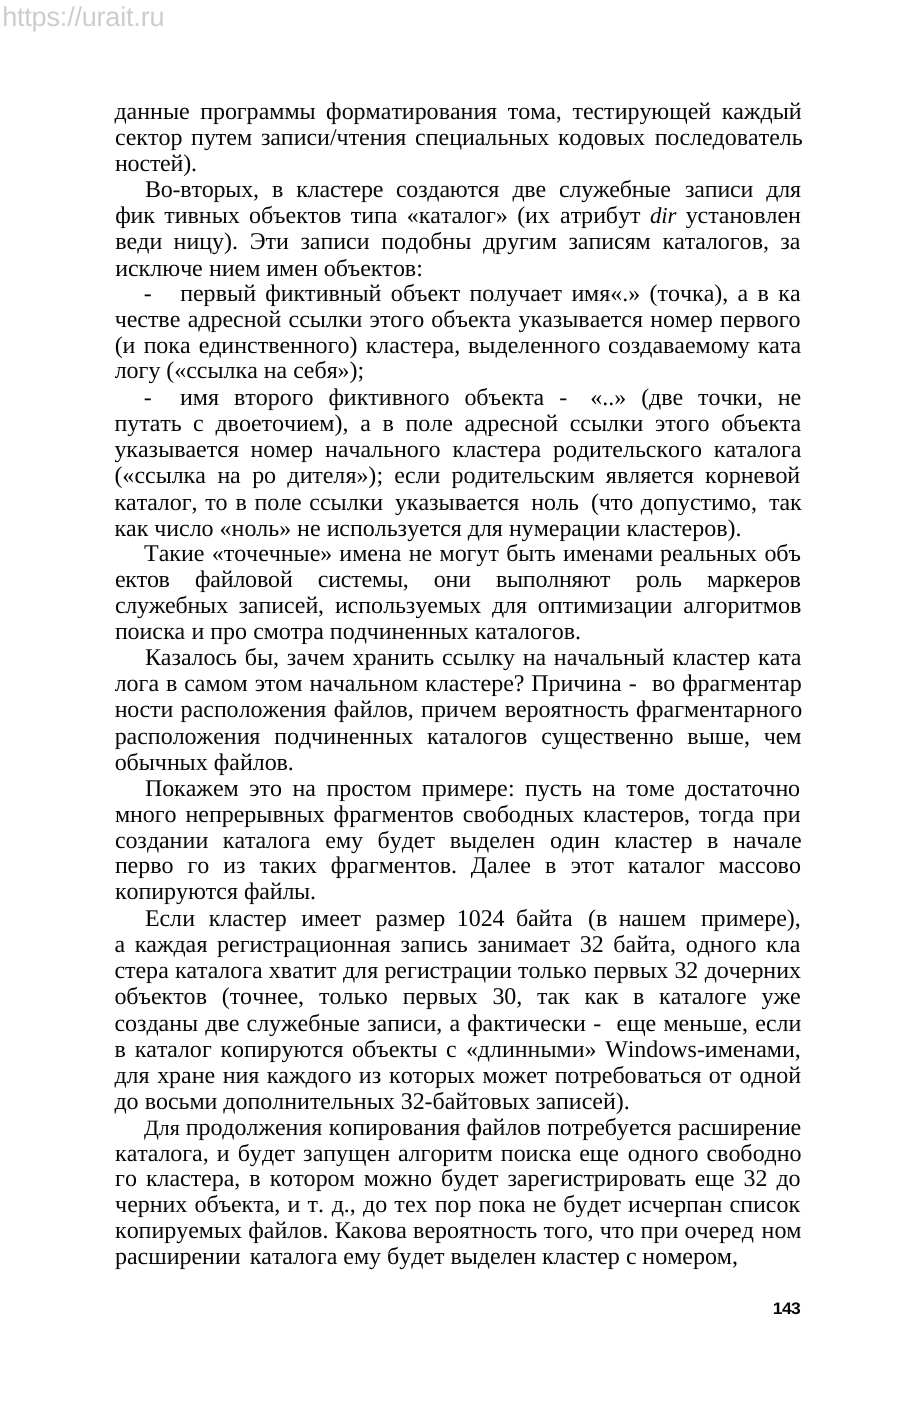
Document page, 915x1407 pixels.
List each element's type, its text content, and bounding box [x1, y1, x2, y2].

text данные программы форматирования тома, тестирующей каждый сектор путем записи/чтения специальных кодовых последователь­ ностей). [114, 99, 803, 176]
text Такие «точечные» имена не могут быть именами реальных объ­ ектов файловой системы, они выполняют роль маркеров служебных записей, используемых для оптимизации алгоритмов поиска и про­ смотра подчиненных каталогов. [115, 541, 801, 644]
text 143 [8, 1299, 801, 1318]
list имя второго фиктивного объекта - «..» (две точки, не путать с двоеточием), а в поле адресной ссылки этого объекта указывается номер начального кластера родительского каталога («ссылка на ро­ дителя»); если родительским является корневой каталог, то в поле ссылки указывается ноль (что допустимо, так как число «ноль» не используется для нумерации кластеров). [114, 384, 801, 541]
text Казалось бы, зачем хранить ссылку на начальный кластер ката­ лога в самом этом начальном кластере? Причина - во фрагментар­ ности расположения файлов, причем вероятность фрагментарного расположения подчиненных каталогов существенно выше, чем обычных файлов. [114, 644, 802, 776]
list первый фиктивный объект получает имя«.» (точка), а в ка­ честве адресной ссылки этого объекта указывается номер первого (и пока единственного) кластера, выделенного создаваемому ката­ логу («ссылка на себя»); [114, 281, 801, 384]
text Если кластер имеет размер 1024 байта (в нашем примере), а каждая регистрационная запись занимает 32 байта, одного кла­ стера каталога хватит для регистрации только первых 32 дочерних объектов (точнее, только первых 30, так как в каталоге уже созданы две служебные записи, а фактически - еще меньше, если в каталог копируются объекты с «длинными» Windows-имeнaми, для хране­ ния каждого из которых может потребоваться от одной до восьми дополнительных 32-байтовых записей). [114, 905, 801, 1115]
text Во-вторых, в кластере создаются две служебные записи для фик­ тивных объектов типа «каталог» (их атрибут dir установлен веди­ ницу). Эти записи подобны другим записям каталогов, за исключе­ нием имен объектов: [115, 176, 801, 281]
text Покажем это на простом примере: пусть на томе достаточно много непрерывных фрагментов свободных кластеров, тогда при создании каталога ему будет выделен один кластер в начале перво­ го из таких фрагментов. Далее в этот каталог массово копируются файлы. [115, 776, 801, 905]
text Для продолжения копирования файлов потребуется расширение каталога, и будет запущен алгоритм поиска еще одного свободно­ го кластера, в котором можно будет зарегистрировать еще 32 до­ черних объекта, и т. д., до тех пор пока не будет исчерпан список копируемых файлов. Какова вероятность того, что при очеред­ ном расширении каталога ему будет выделен кластер с номером, [115, 1115, 801, 1269]
